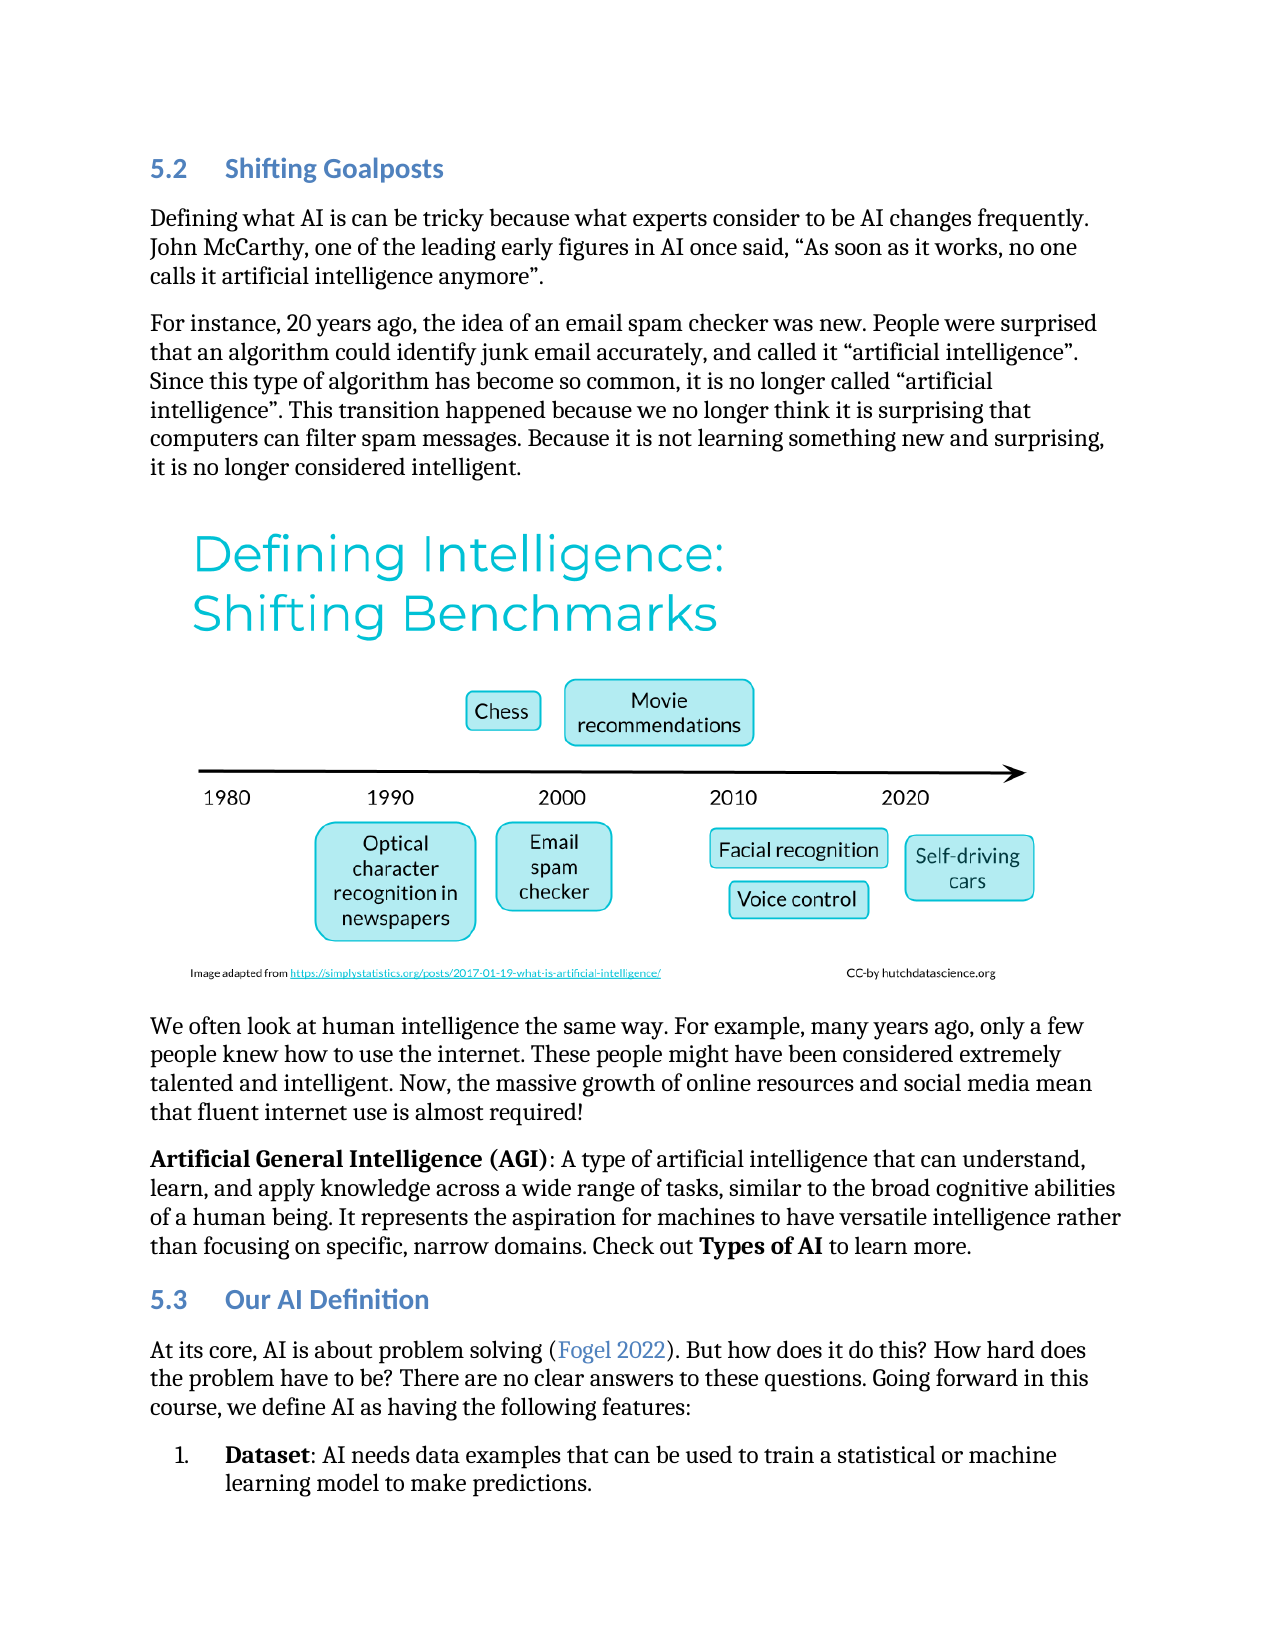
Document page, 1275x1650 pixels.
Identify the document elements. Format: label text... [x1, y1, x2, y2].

text Defining what AI is can be tricky because what experts consider to be AI changes frequently. John McCarthy, one of the leading early figures in AI once said, “As soon as it works, no one calls it artificial intelligence anymore”. [150, 204, 1125, 291]
text At its core, AI is about problem solving (Fogel 2022). But how does it do this? How hard does the problem have to be? There are no clear answers to these questions. Going forward in this course, we define AI as having the following features: [150, 1336, 1125, 1422]
list Dataset: AI needs data examples that can be used to train a statistical or machine learning model to make predictions. [175, 1441, 1125, 1498]
subtitle 5.3 Our AI Definition [150, 1281, 1125, 1317]
text Artificial General Intelligence (AGI): A type of artificial intelligence that can understand, learn, and apply knowledge across a wide range of tasks, similar to the broad cognitive abilities of a human being. It represents the aspiration for machines to have versatile intelligence rather than focusing on specific, narrow domains. Check out Types of AI to learn more. [150, 1145, 1125, 1260]
text For instance, 20 years ago, the idea of an email spam checker was new. People were surprised that an algorithm could identify junk email accurately, and called it “artificial intelligence”. Since this type of algorithm has become so common, it is no longer called “artificial intelligence”. This transition happened because we no longer think it is surprising that computers can filter spam messages. Because it is not learning something new and surprising, it is no longer considered intelligent. [150, 309, 1125, 482]
picture [168, 500, 1044, 993]
text We often look at human intelligence the same way. For example, many years ago, only a few people knew how to use the internet. These people might have been considered extremely talented and intelligent. Now, the massive growth of online resources and social media mean that fluent internet use is almost required! [150, 1012, 1125, 1127]
subtitle 5.2 Shifting Goalposts [150, 150, 1125, 186]
